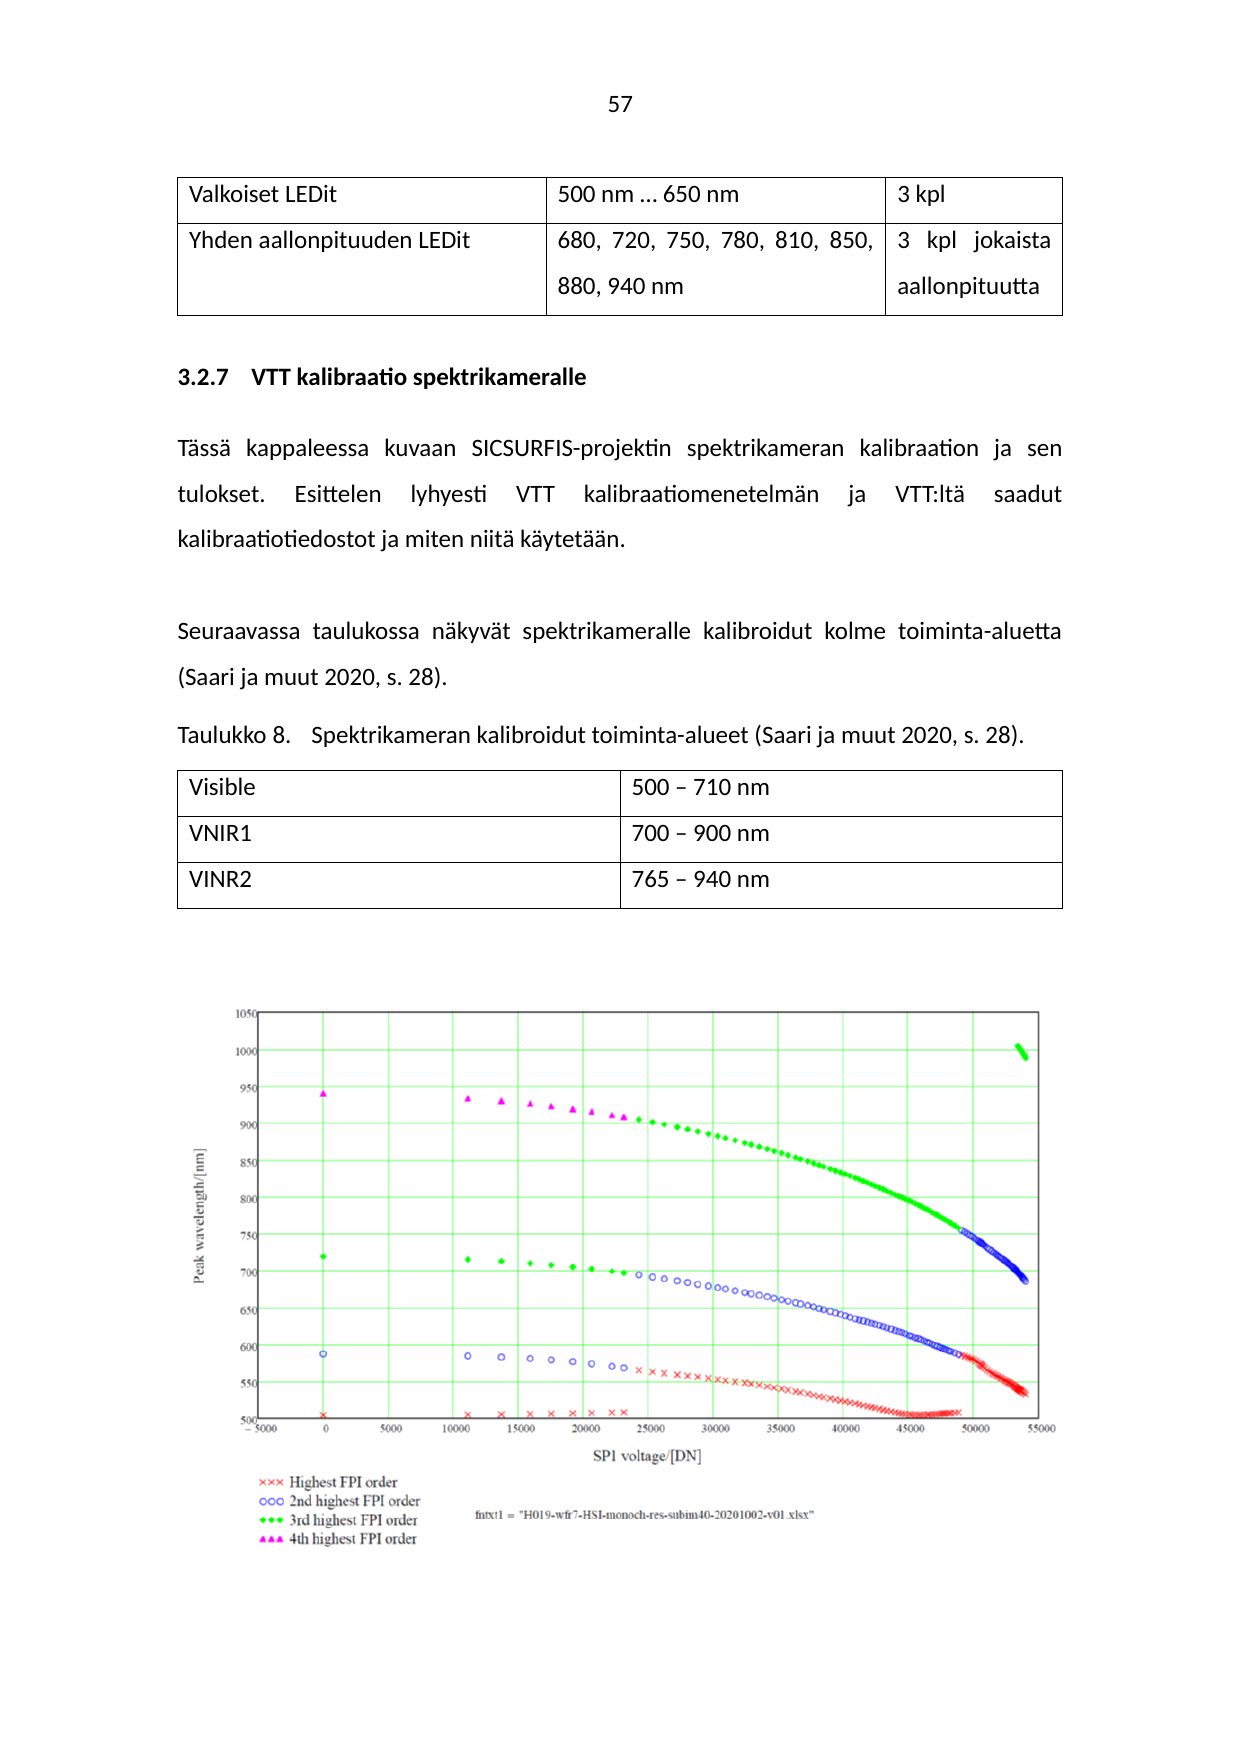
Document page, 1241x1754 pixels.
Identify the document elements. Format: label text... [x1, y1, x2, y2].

table_cell Valkoiset LEDit [178, 178, 546, 223]
table_cell Yhden aallonpituuden LEDit [178, 224, 546, 314]
table_cell 3 kpl [886, 178, 1062, 223]
subtitle VTT kalibraatio spektrikameralle [177, 361, 1063, 392]
table_cell 700 – 900 nm [621, 817, 1062, 862]
table_cell 3 kpl jokaista aallonpituutta [886, 224, 1062, 314]
table_cell VNIR1 [178, 817, 620, 862]
text Seuraavassa taulukossa näkyvät spektrikameralle kalibroidut kolme toiminta-aluetta (Saari ja muut 2020, s. 28). [177, 615, 1063, 691]
text Tässä kappaleessa kuvaan SICSURFIS-projektin spektrikameran kalibraation ja sen tulokset. Esittelen lyhyesti VTT kalibraatiomenetelmän ja VTT:ltä saadut kalibraatiotiedostot ja miten niitä käytetään. [177, 432, 1063, 554]
picture [177, 1000, 1063, 1554]
table_cell 765 – 940 nm [621, 863, 1062, 908]
table_header Visible [178, 771, 620, 816]
table_cell 680, 720, 750, 780, 810, 850, 880, 940 nm [547, 224, 885, 314]
table_header 500 – 710 nm [621, 771, 1062, 816]
table_cell 500 nm … 650 nm [547, 178, 885, 223]
text Taulukko 8. Spektrikameran kalibroidut toiminta-alueet (Saari ja muut 2020, s. 28). [177, 719, 1063, 749]
table_cell VINR2 [178, 863, 620, 908]
